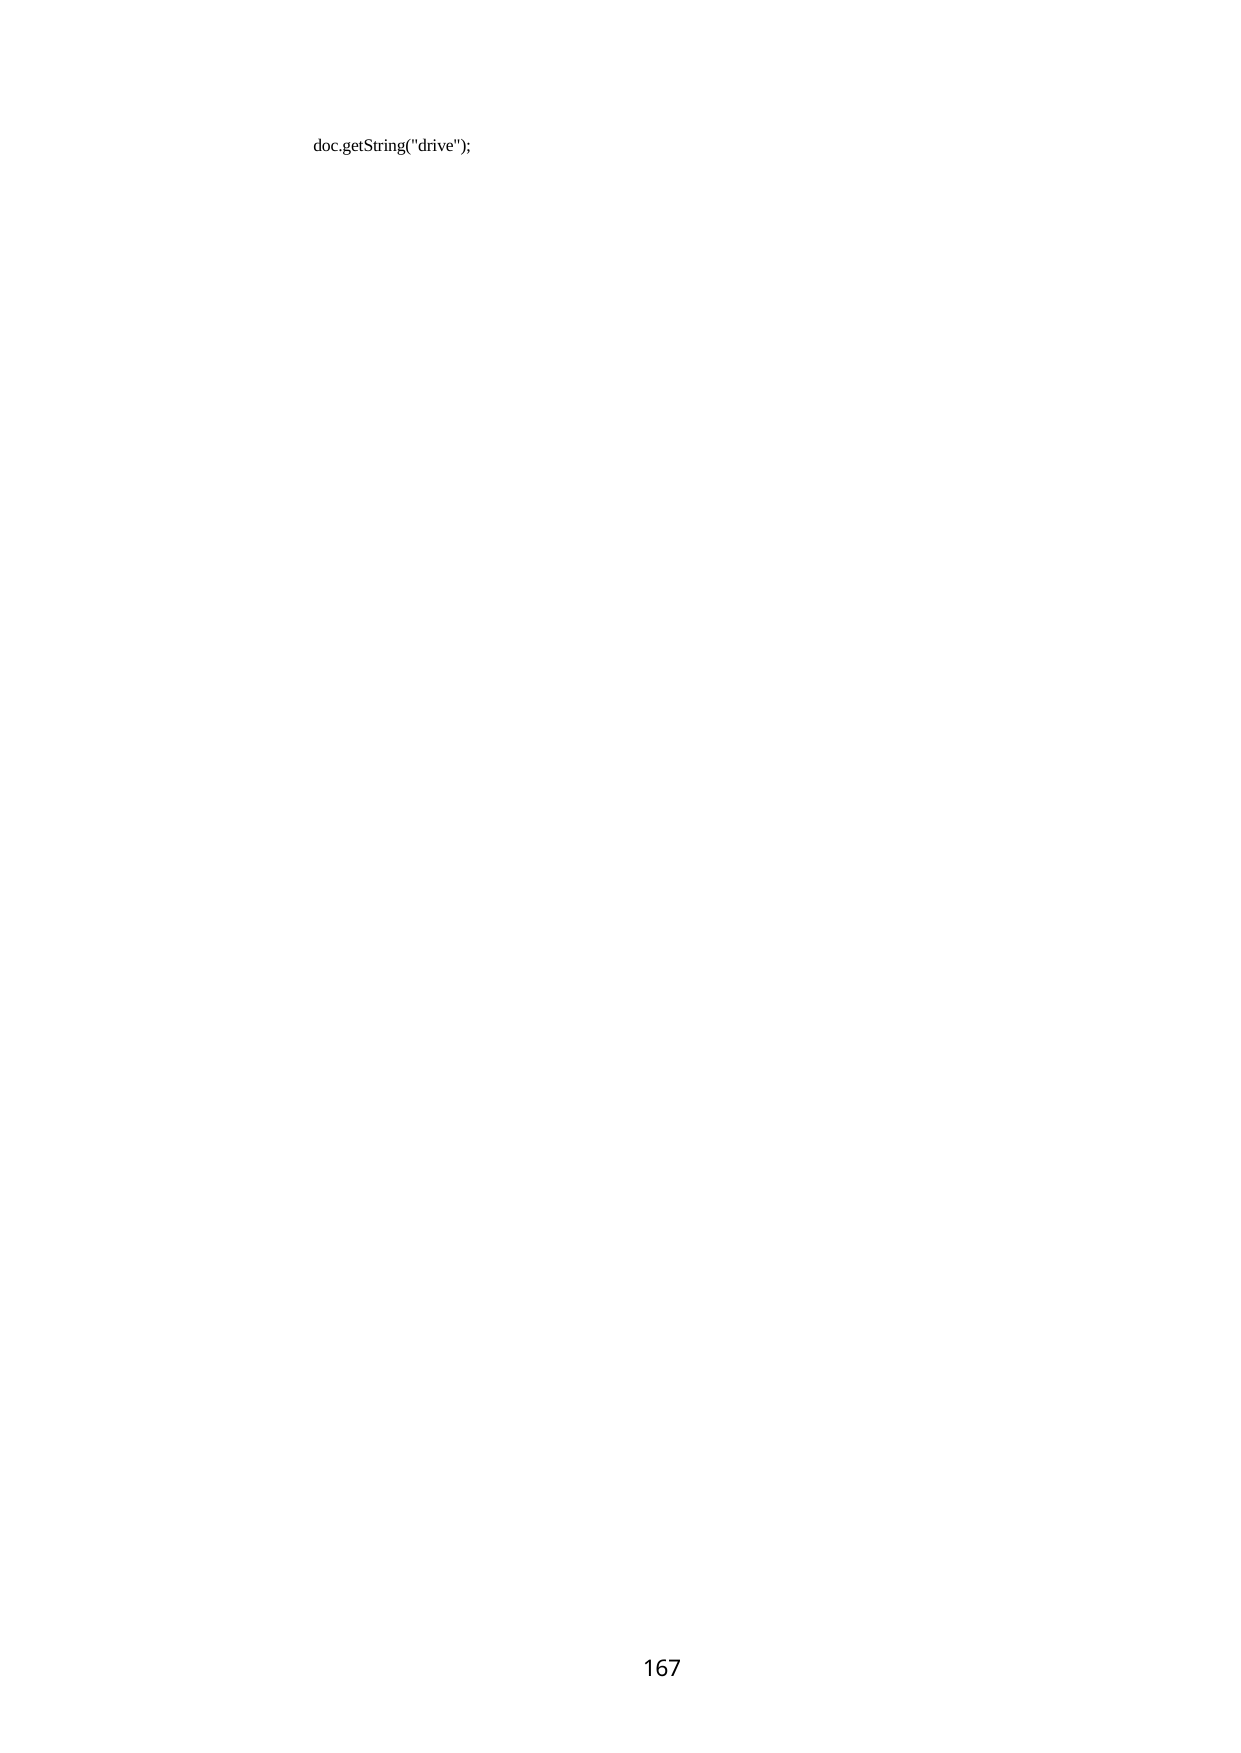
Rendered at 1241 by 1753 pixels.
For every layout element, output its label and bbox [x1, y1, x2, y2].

text [313, 135, 578, 155]
